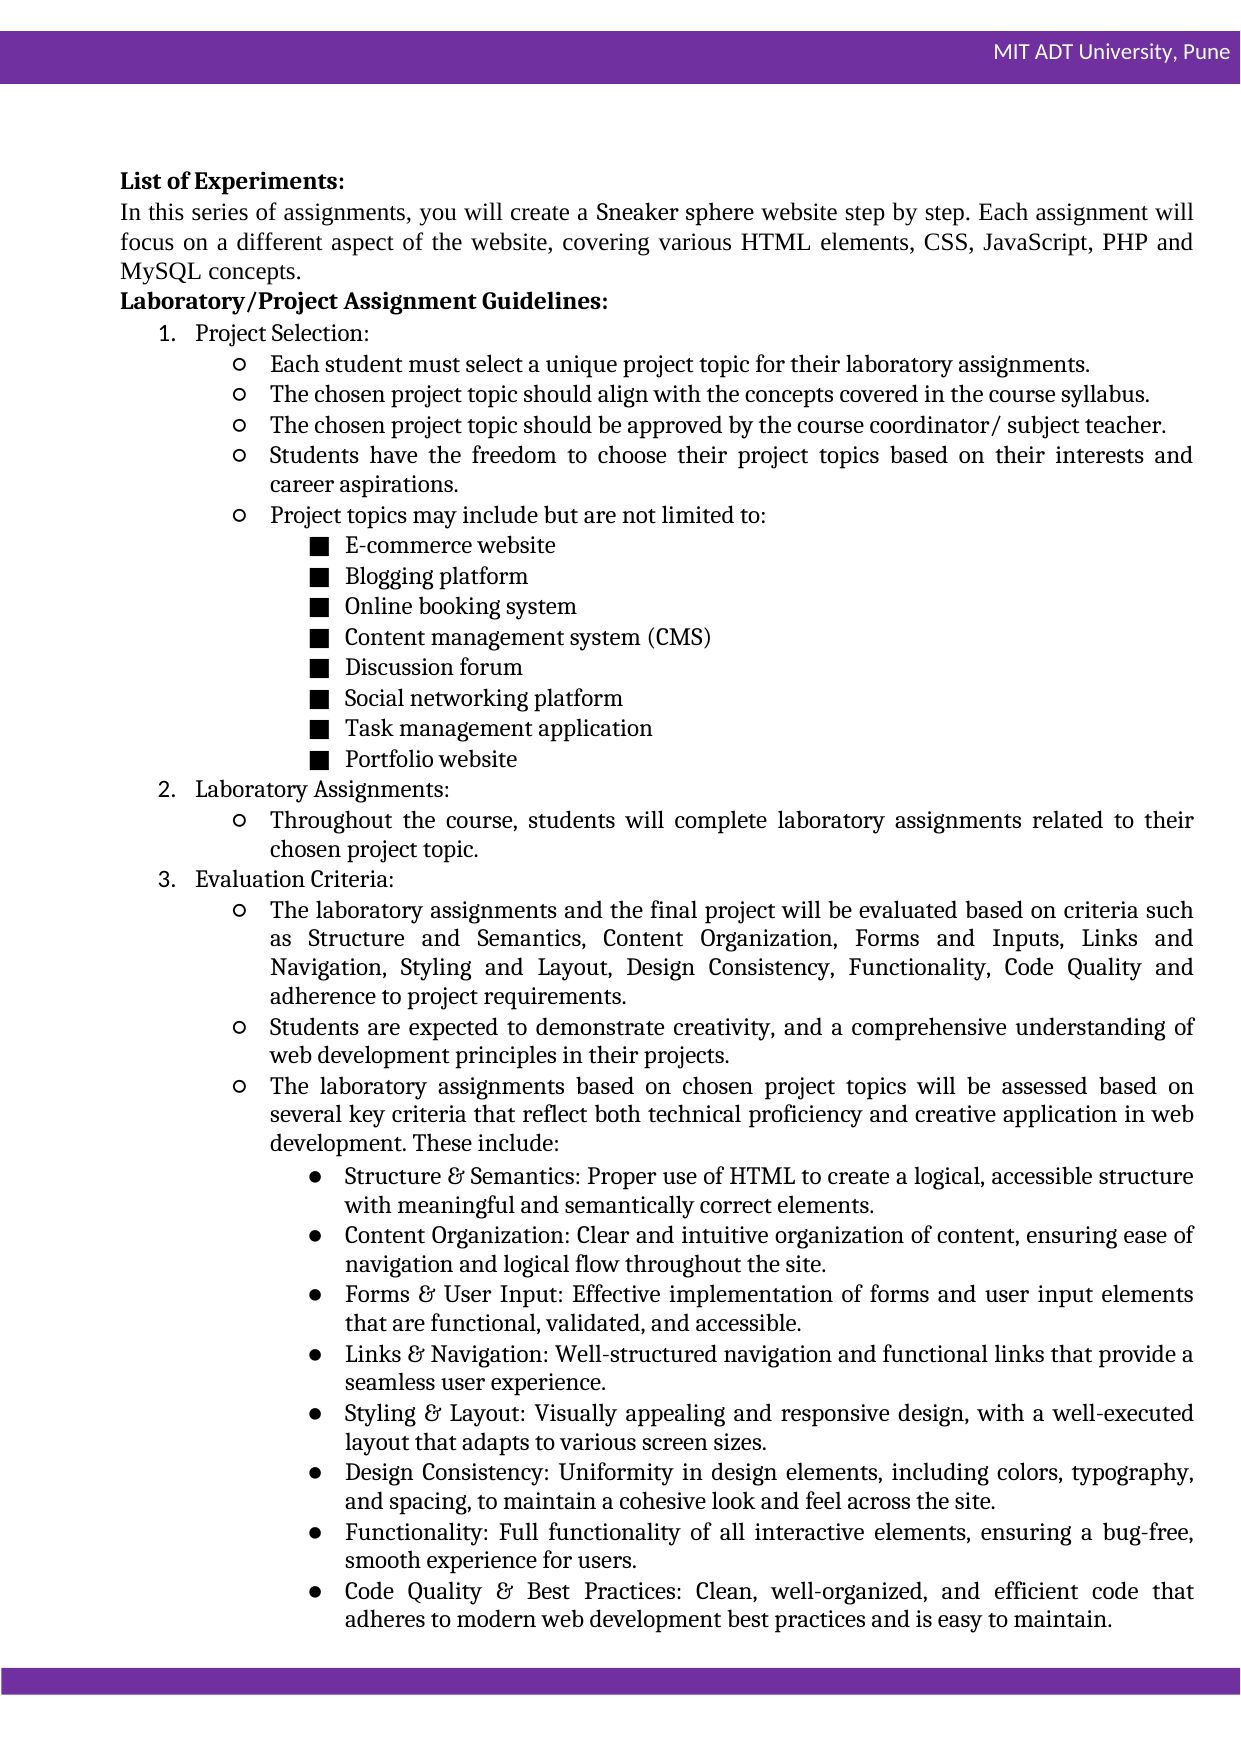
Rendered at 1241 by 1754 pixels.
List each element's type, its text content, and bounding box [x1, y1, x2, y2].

text List of Experiments: [120, 167, 1195, 195]
list E-commerce website [307, 529, 1195, 560]
list Code Quality & Best Practices: Clean, well-organized, and efficient code that adheres to modern web development best practices and is easy to maintain. [307, 1575, 1195, 1634]
list Functionality: Full functionality of all interactive elements, ensuring a bug-free, smooth experience for users. [307, 1516, 1195, 1575]
list Forms & User Input: Effective implementation of forms and user input elements that are functional, validated, and accessible. [307, 1278, 1195, 1338]
list Blogging platform [307, 560, 1195, 590]
list Styling & Layout: Visually appealing and responsive design, with a well-executed layout that adapts to various screen sizes. [307, 1397, 1195, 1456]
list The chosen project topic should align with the concepts covered in the course syllabus. [232, 378, 1195, 409]
list Laboratory Assignments: [157, 773, 1195, 804]
list Content Organization: Clear and intuitive organization of content, ensuring ease of navigation and logical flow throughout the site. [307, 1219, 1195, 1278]
list Online booking system [307, 590, 1195, 621]
list Students are expected to demonstrate creativity, and a comprehensive understanding of web development principles in their projects. [232, 1011, 1195, 1070]
list Structure & Semantics: Proper use of HTML to create a logical, accessible structure with meaningful and semantically correct elements. [307, 1160, 1195, 1219]
text In this series of assignments, you will create a Sneaker sphere website step by step. Each assignment will focus on a different aspect of the website, covering various HTML elements, CSS, JavaScript, PHP and MySQL concepts. [120, 197, 1195, 284]
list Project topics may include but are not limited to: [232, 499, 1195, 529]
list Social networking platform [307, 682, 1195, 712]
list The laboratory assignments and the final project will be evaluated based on criteria such as Structure and Semantics, Content Organization, Forms and Inputs, Links and Navigation, Styling and Layout, Design Consistency, Functionality, Code Quality and adherence to project requirements. [232, 894, 1195, 1011]
list Project Selection: [157, 317, 1195, 348]
list Design Consistency: Uniformity in design elements, including colors, typography, and spacing, to maintain a cohesive look and feel across the site. [307, 1456, 1195, 1516]
list Task management application [307, 712, 1195, 743]
list Links & Navigation: Well-structured navigation and functional links that provide a seamless user experience. [307, 1338, 1195, 1397]
list Throughout the course, students will complete laboratory assignments related to their chosen project topic. [232, 804, 1195, 863]
list The laboratory assignments based on chosen project topics will be assessed based on several key criteria that reflect both technical proficiency and creative application in web development. These include: [232, 1070, 1195, 1158]
list The chosen project topic should be approved by the course coordinator/ subject teacher. [232, 409, 1195, 439]
list Each student must select a unique project topic for their laboratory assignments. [232, 348, 1195, 378]
text Laboratory/Project Assignment Guidelines: [120, 287, 1195, 315]
list Content management system (CMS) [307, 621, 1195, 651]
list Portfolio website [307, 743, 1195, 773]
list Students have the freedom to choose their project topics based on their interests and career aspirations. [232, 439, 1195, 499]
list Evaluation Criteria: [157, 863, 1195, 894]
list Discussion forum [307, 651, 1195, 682]
